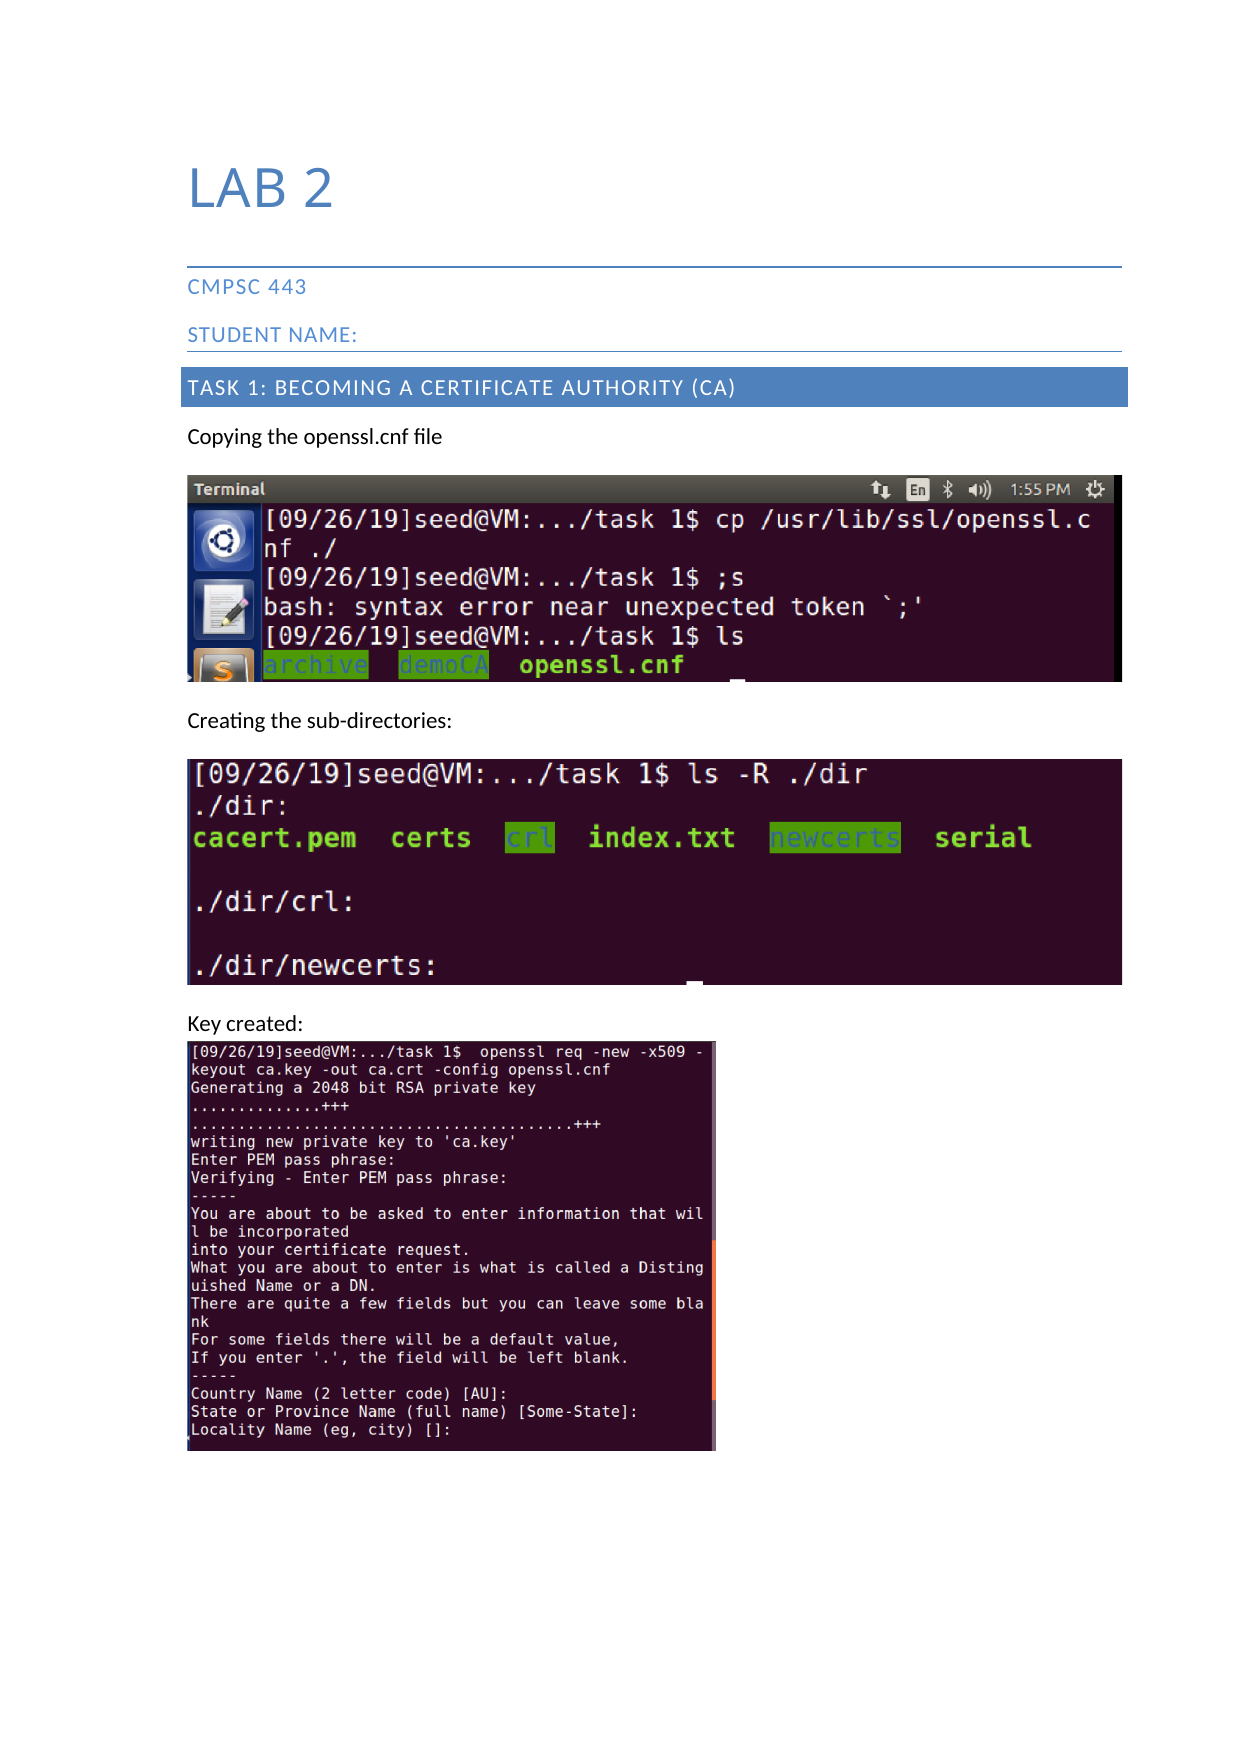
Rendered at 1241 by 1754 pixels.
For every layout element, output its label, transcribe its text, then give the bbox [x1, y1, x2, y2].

picture [187, 759, 1123, 985]
subtitle Student name: [187, 321, 1122, 351]
subtitle Task 1: Becoming a Certificate Authority (CA) [187, 373, 1122, 401]
text Copying the openssl.cnf file [187, 422, 1122, 450]
picture [187, 475, 1123, 682]
title Lab 2 [187, 150, 1122, 224]
picture [187, 1041, 716, 1451]
text Creating the sub-directories: [187, 707, 1122, 734]
subtitle CMPSC 443 [187, 268, 1122, 300]
